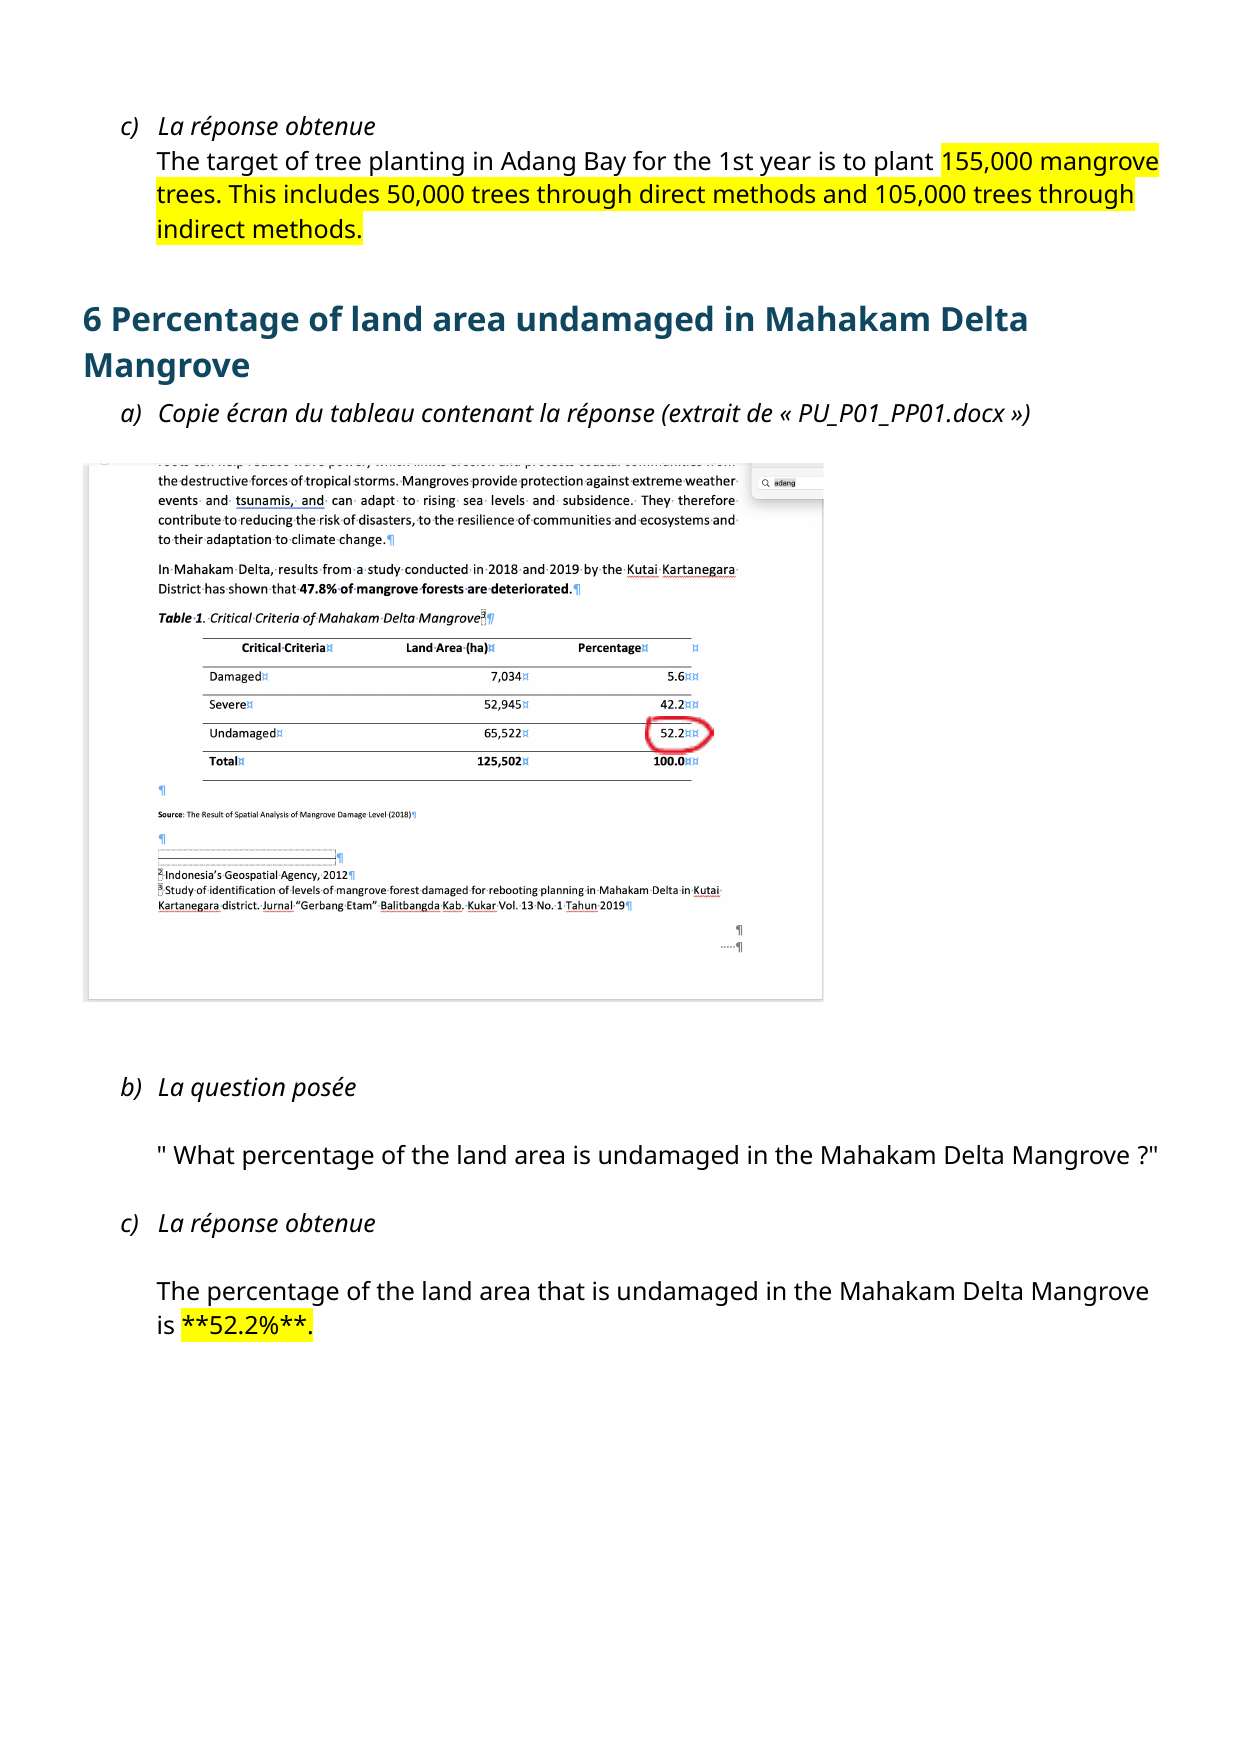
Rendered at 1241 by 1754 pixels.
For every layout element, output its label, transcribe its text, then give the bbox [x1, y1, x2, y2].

text The target of tree planting in Adang Bay for the 1st year is to plant 155,000 mangrove trees. This includes 50,000 trees through direct methods and 105,000 trees through indirect methods. [363, 143, 1165, 245]
subtitle La réponse obtenue [120, 109, 1165, 143]
text The percentage of the land area that is undamaged in the Mahakam Delta Mangrove is **52.2%**. [156, 1274, 1165, 1342]
subtitle La question posée [120, 1069, 1165, 1103]
picture [82, 463, 824, 1002]
subtitle La réponse obtenue [120, 1206, 1165, 1240]
text " What percentage of the land area is undamaged in the Mahakam Delta Mangrove ?" [156, 1137, 1165, 1172]
subtitle 6 Percentage of land area undamaged in Mahakam Delta Mangrove [83, 296, 1165, 387]
subtitle Copie écran du tableau contenant la réponse (extrait de « PU_P01_PP01.docx ») [120, 395, 1165, 429]
text The target of tree planting in Adang Bay for the 1st year is to plant 155,000 mangrove trees. This includes 50,000 trees through direct methods and 105,000 trees through indirect methods. [156, 143, 941, 177]
